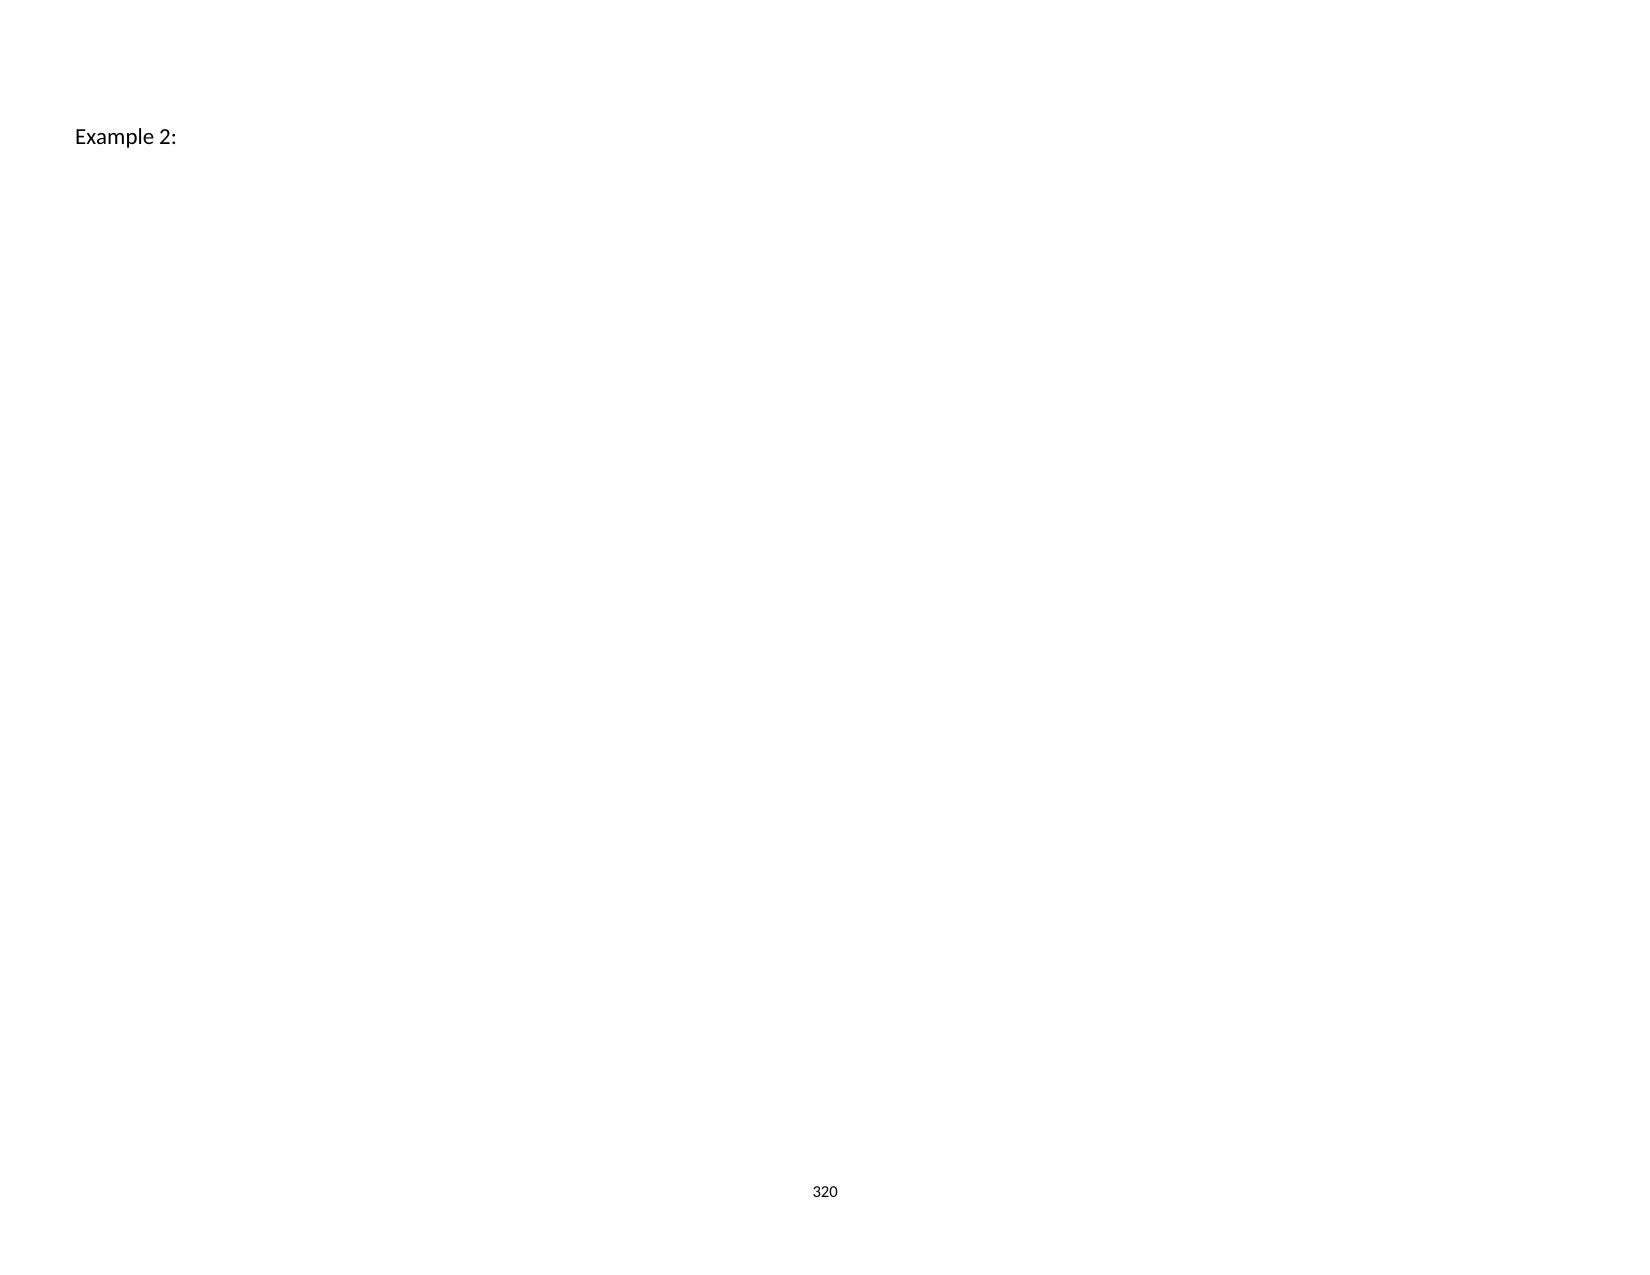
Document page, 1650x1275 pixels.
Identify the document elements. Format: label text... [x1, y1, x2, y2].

text Example 2: [75, 122, 1575, 150]
